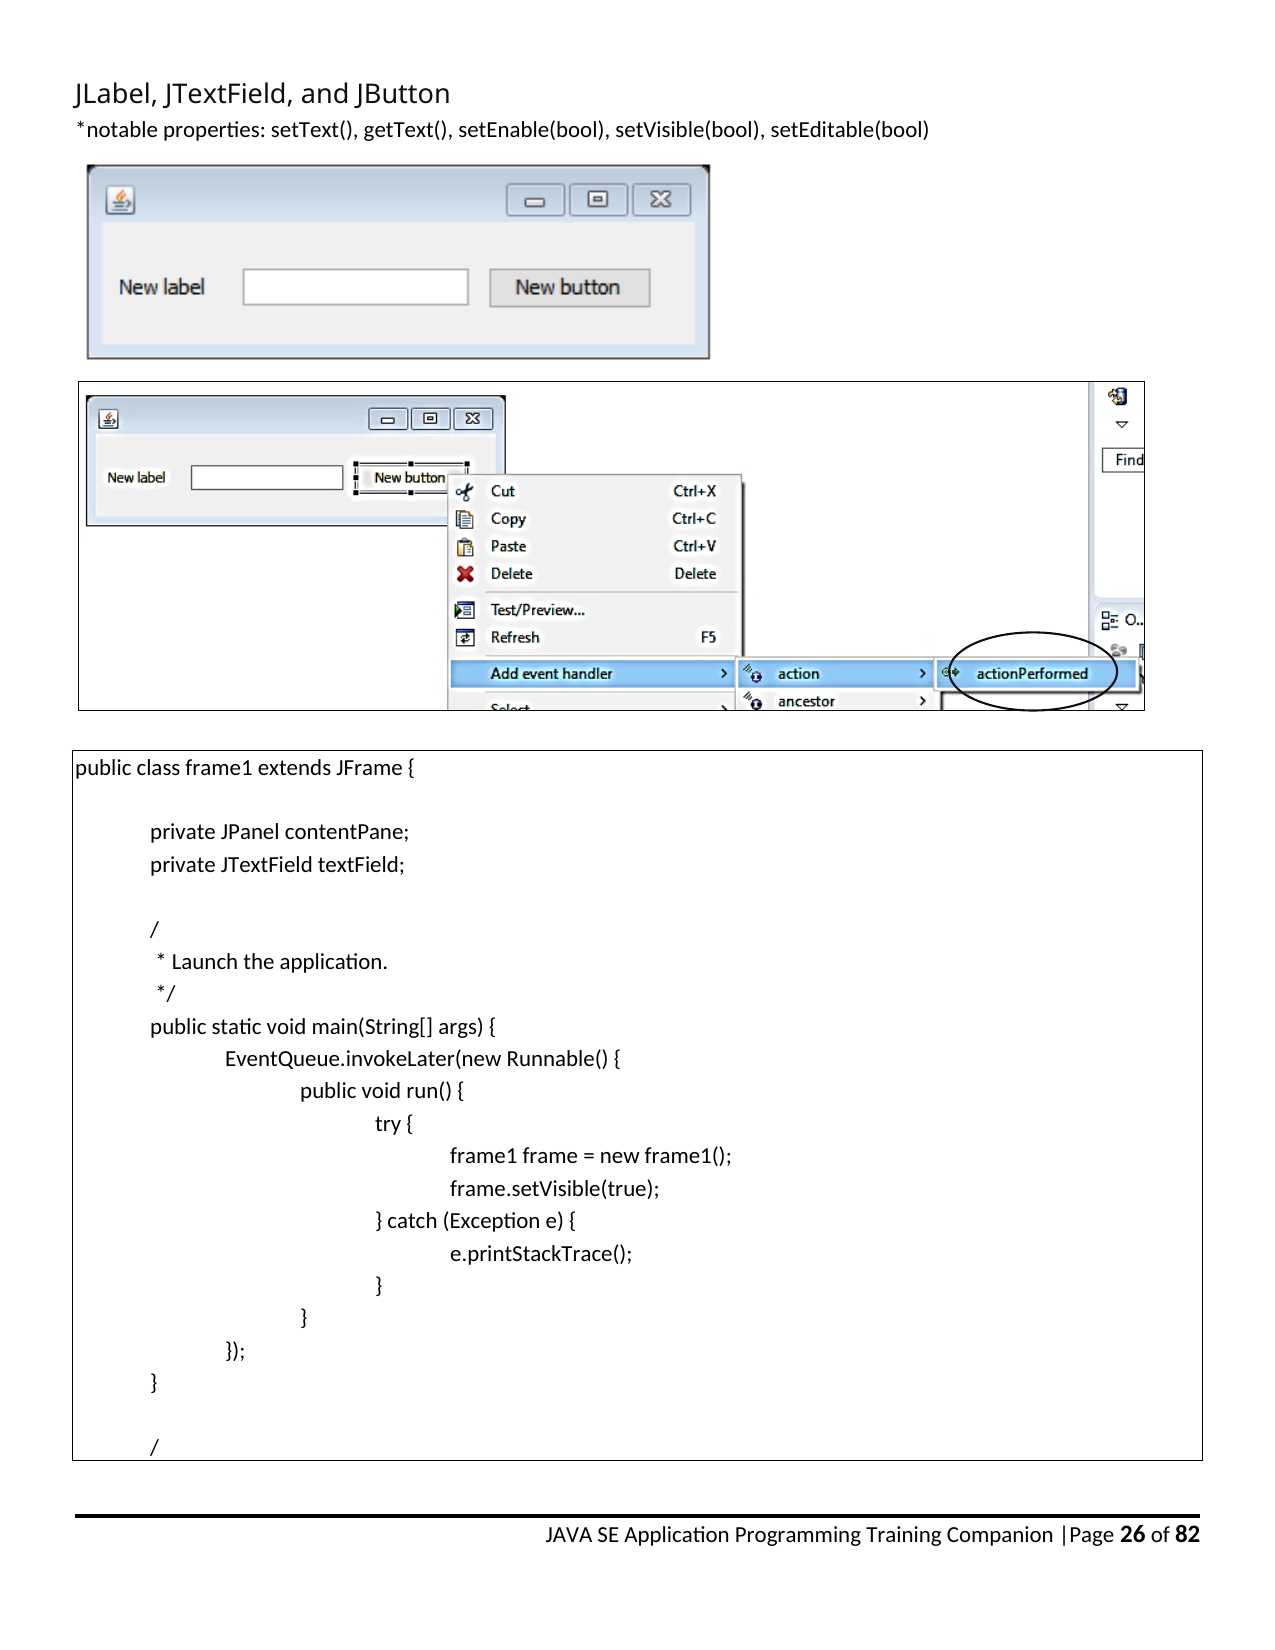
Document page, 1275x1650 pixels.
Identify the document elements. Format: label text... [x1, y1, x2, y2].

text } [73, 1365, 1202, 1396]
text frame.setVisible(true); [73, 1171, 1202, 1202]
text private JPanel contentPane; [73, 814, 1202, 846]
text } catch (Exception e) { [73, 1203, 1202, 1234]
text frame1 frame = new frame1(); [73, 1138, 1202, 1169]
text / [73, 1430, 1202, 1460]
text } [73, 1268, 1202, 1299]
text */ [73, 976, 1202, 1007]
picture [951, 634, 1116, 709]
subtitle JLabel, JTextField, and JButton [75, 75, 1200, 112]
text try { [73, 1106, 1202, 1137]
text public class frame1 extends JFrame { [73, 751, 1202, 781]
text }); [73, 1333, 1202, 1364]
text / [73, 912, 1202, 943]
text * Launch the application. [73, 944, 1202, 975]
picture [75, 147, 723, 374]
text private JTextField textField; [73, 847, 1202, 878]
text public void run() { [73, 1073, 1202, 1105]
text e.printStackTrace(); [73, 1236, 1202, 1267]
text *notable properties: setText(), getText(), setEnable(bool), setVisible(bool), setEditable(bool) [75, 115, 1200, 143]
text } [73, 1300, 1202, 1331]
text EventQueue.invokeLater(new Runnable() { [73, 1041, 1202, 1072]
text public static void main(String[] args) { [73, 1009, 1202, 1040]
picture [79, 382, 1144, 710]
